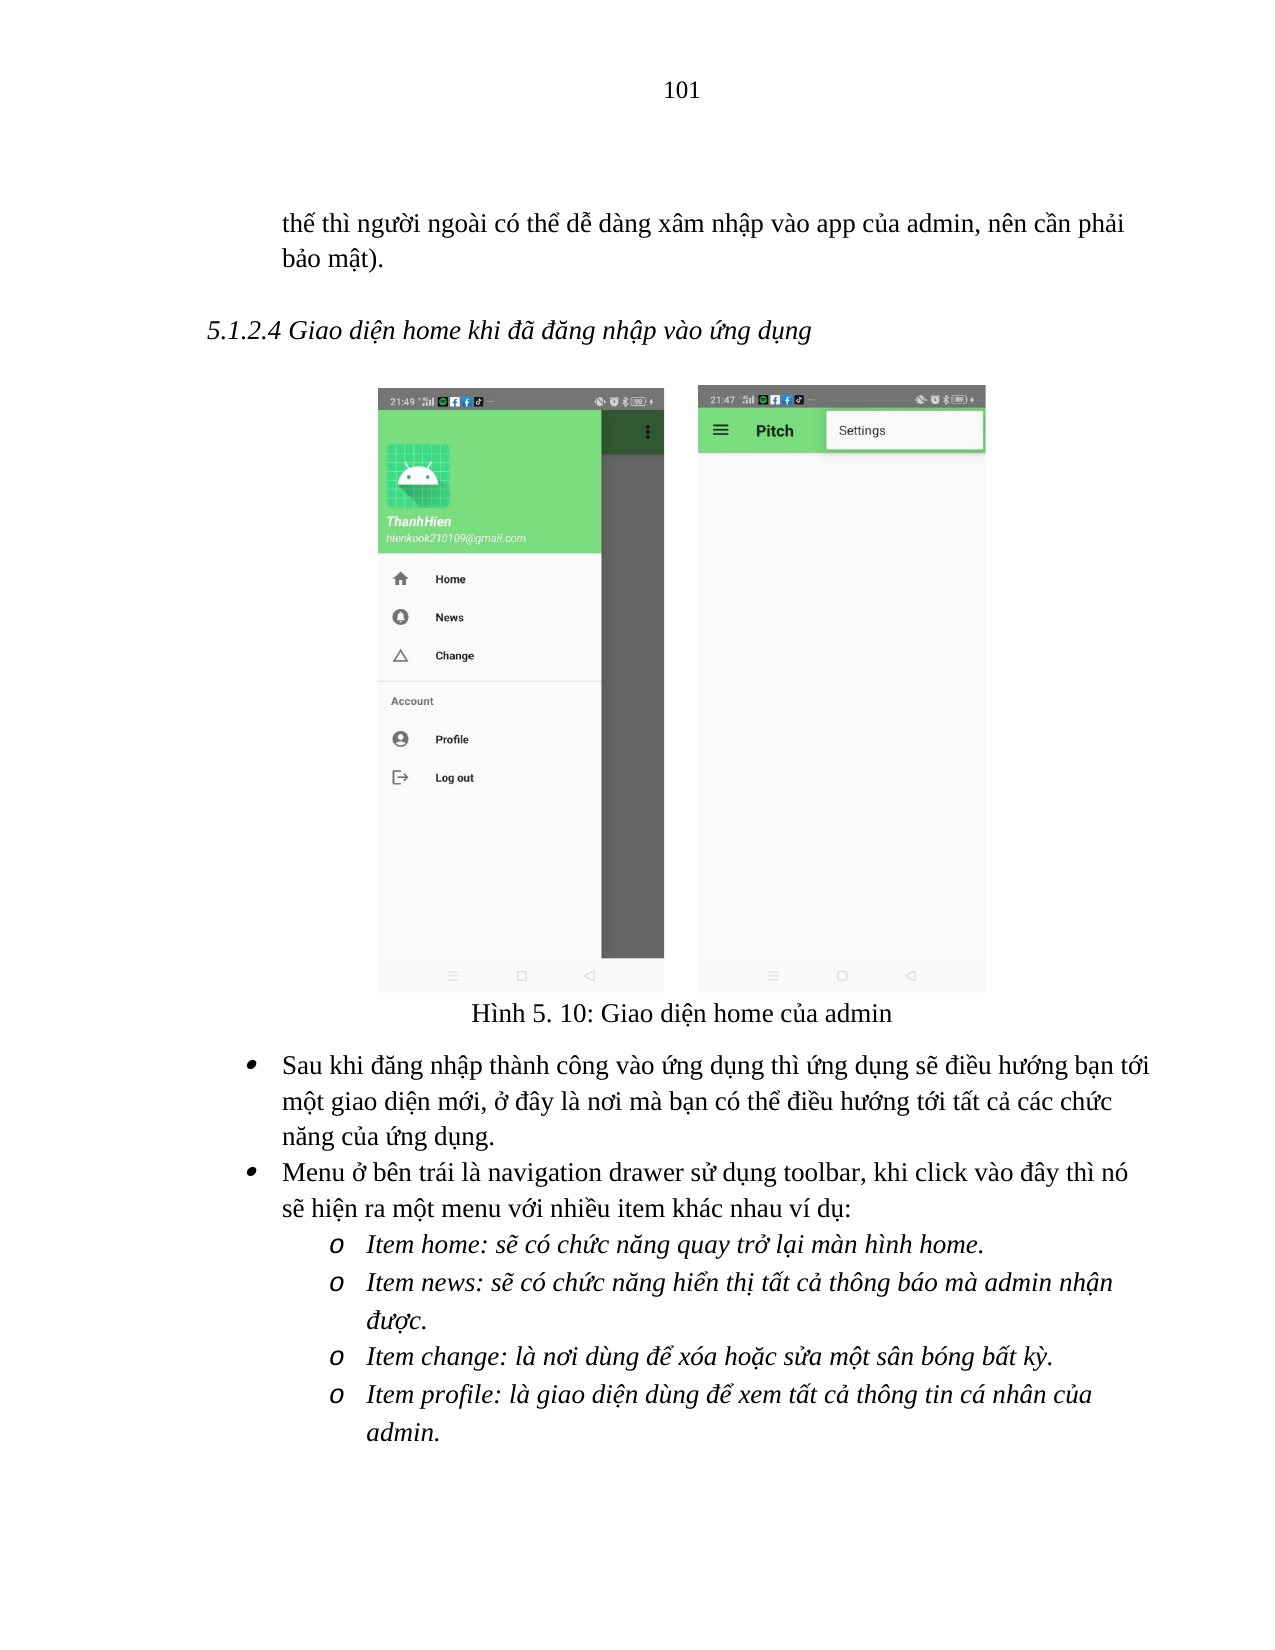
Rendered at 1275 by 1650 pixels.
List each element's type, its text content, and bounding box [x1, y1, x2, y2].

list Item news: sẽ có chức năng hiển thị tất cả thông báo mà admin nhận được. [329, 1266, 1157, 1335]
picture [698, 385, 986, 993]
list Item change: là nơi dùng để xóa hoặc sửa một sân bóng bất kỳ. [329, 1340, 1157, 1373]
list Item home: sẽ có chức năng quay trở lại màn hình home. [329, 1228, 1157, 1261]
list Item profile: là giao diện dùng để xem tất cả thông tin cá nhân của admin. [329, 1378, 1157, 1447]
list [282, 207, 1157, 274]
text Hình 5. 10: Giao diện home của admin [207, 997, 1157, 1028]
list Sau khi đăng nhập thành công vào ứng dụng thì ứng dụng sẽ điều hướng bạn tới một giao diện mới, ở đây là nơi mà bạn có thể điều hướng tới tất cả các chức năng của ứng dụng. [244, 1049, 1157, 1152]
list 5.1.2.4 Giao diện home khi đã đăng nhập vào ứng dụng [207, 314, 1157, 345]
list Menu ở bên trái là navigation drawer sử dụng toolbar, khi click vào đây thì nó sẽ hiện ra một menu với nhiều item khác nhau ví dụ: [244, 1156, 1157, 1223]
picture [378, 388, 665, 993]
